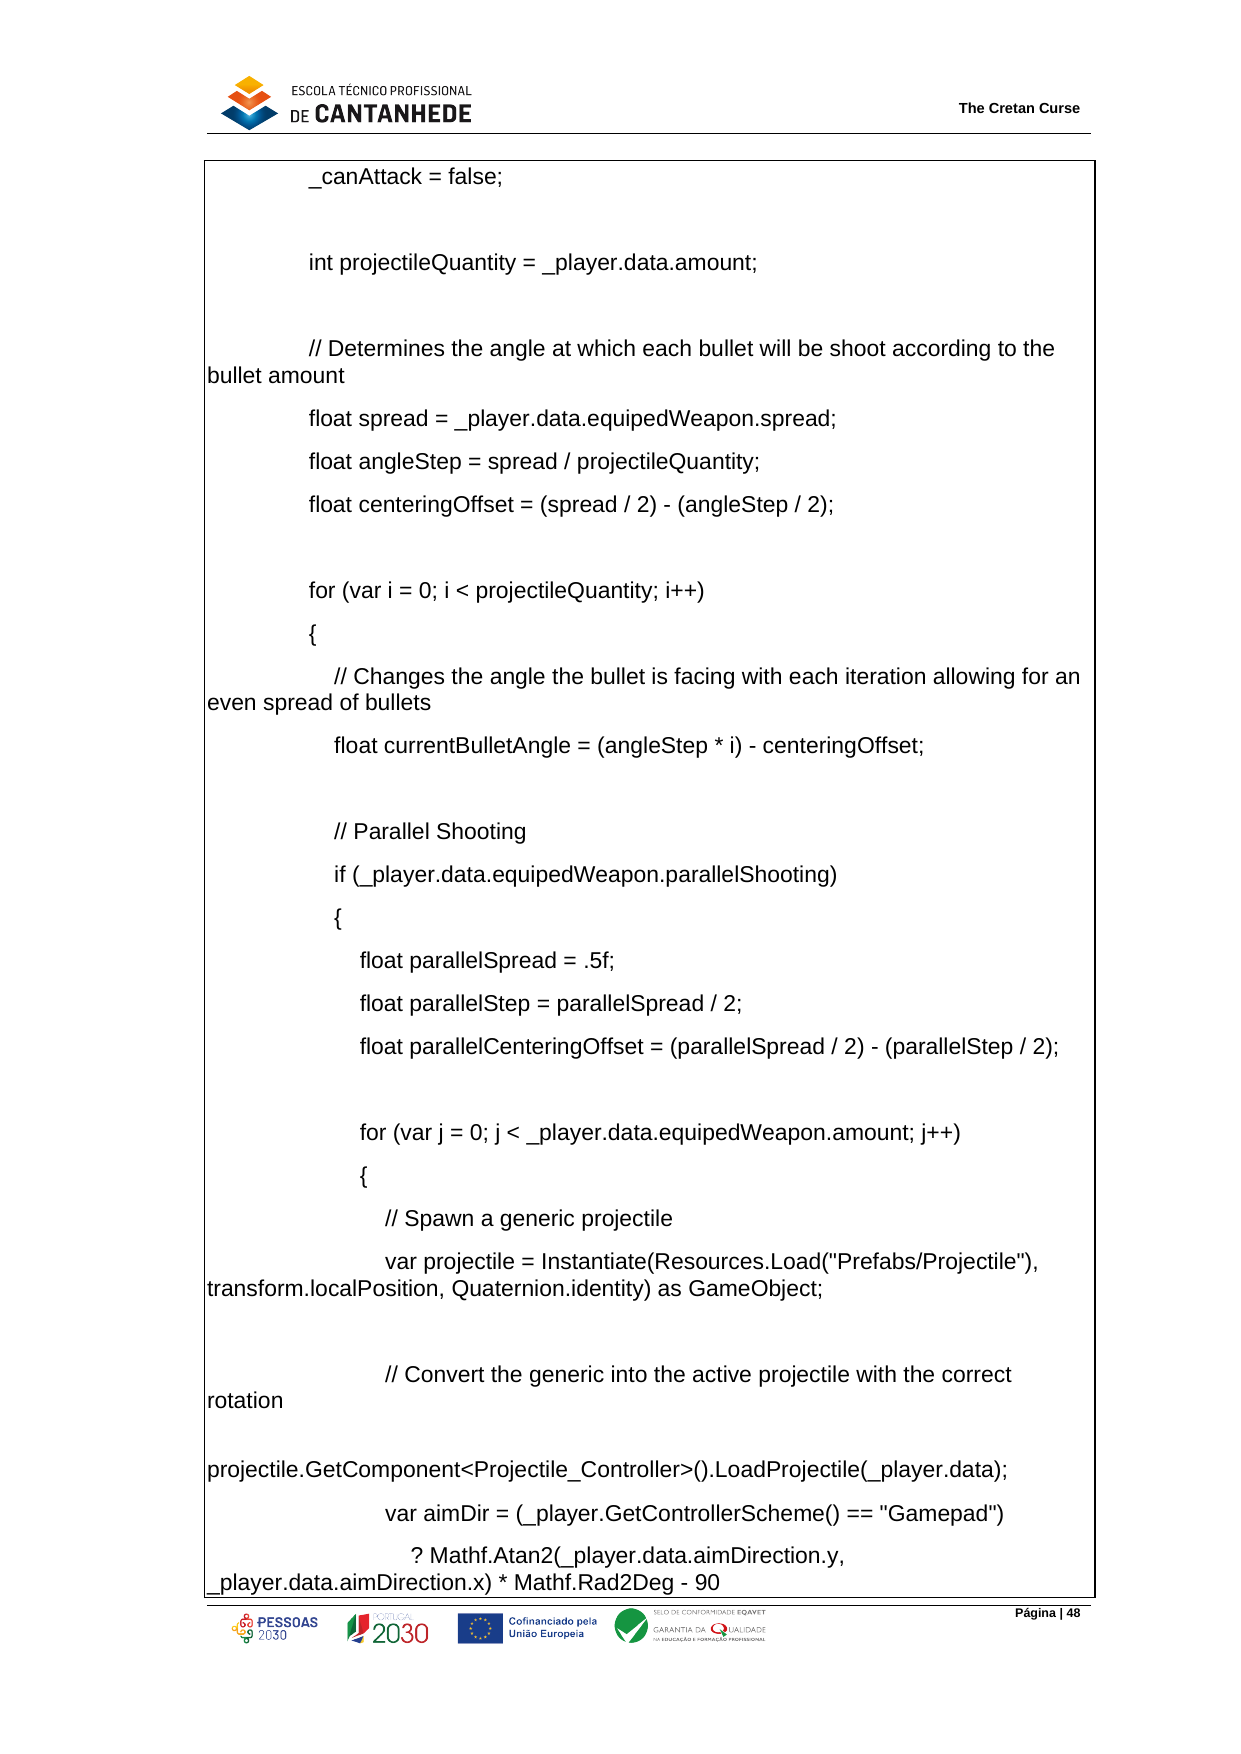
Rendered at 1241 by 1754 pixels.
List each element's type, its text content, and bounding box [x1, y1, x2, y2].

text float parallelStep = parallelSpread / 2; [205, 987, 1094, 1017]
picture [614, 1608, 766, 1643]
text for (var i = 0; i < projectileQuantity; i++) [205, 573, 1094, 603]
text { [205, 617, 1094, 646]
text // Determines the angle at which each bullet will be shoot according to the bullet amount [205, 332, 1094, 388]
text float centeringOffset = (spread / 2) - (angleStep / 2); [205, 487, 1094, 517]
text // Convert the generic into the active projectile with the correct rotation [205, 1358, 1094, 1413]
text float parallelSpread = .5f; [205, 944, 1094, 973]
text { [205, 901, 1094, 931]
text // Spawn a generic projectile [205, 1202, 1094, 1232]
text _canAttack = false; [205, 161, 1094, 189]
text projectile.GetComponent<Projectile_Controller>().LoadProjectile(_player.data); [205, 1427, 1094, 1483]
text var projectile = Instantiate(Resources.Load("Prefabs/Projectile"), transform.localPosition, Quaternion.identity) as GameObject; [205, 1245, 1094, 1301]
text ? Mathf.Atan2(_player.data.aimDirection.y, _player.data.aimDirection.x) * Mathf.Rad2Deg - 90 [205, 1539, 1094, 1597]
text var aimDir = (_player.GetControllerScheme() == "Gamepad") [205, 1496, 1094, 1526]
text int projectileQuantity = _player.data.amount; [205, 246, 1094, 276]
text { [205, 1159, 1094, 1189]
text if (_player.data.equipedWeapon.parallelShooting) [205, 858, 1094, 887]
picture [218, 73, 475, 133]
text float parallelCenteringOffset = (parallelSpread / 2) - (parallelStep / 2); [205, 1030, 1094, 1059]
text for (var j = 0; j < _player.data.equipedWeapon.amount; j++) [205, 1116, 1094, 1146]
text float currentBulletAngle = (angleStep * i) - centeringOffset; [205, 729, 1094, 758]
picture [218, 1606, 608, 1654]
text // Changes the angle the bullet is facing with each iteration allowing for an even spread of bullets [205, 659, 1094, 715]
text float angleStep = spread / projectileQuantity; [205, 444, 1094, 474]
text // Parallel Shooting [205, 815, 1094, 844]
text float spread = _player.data.equipedWeapon.spread; [205, 401, 1094, 431]
